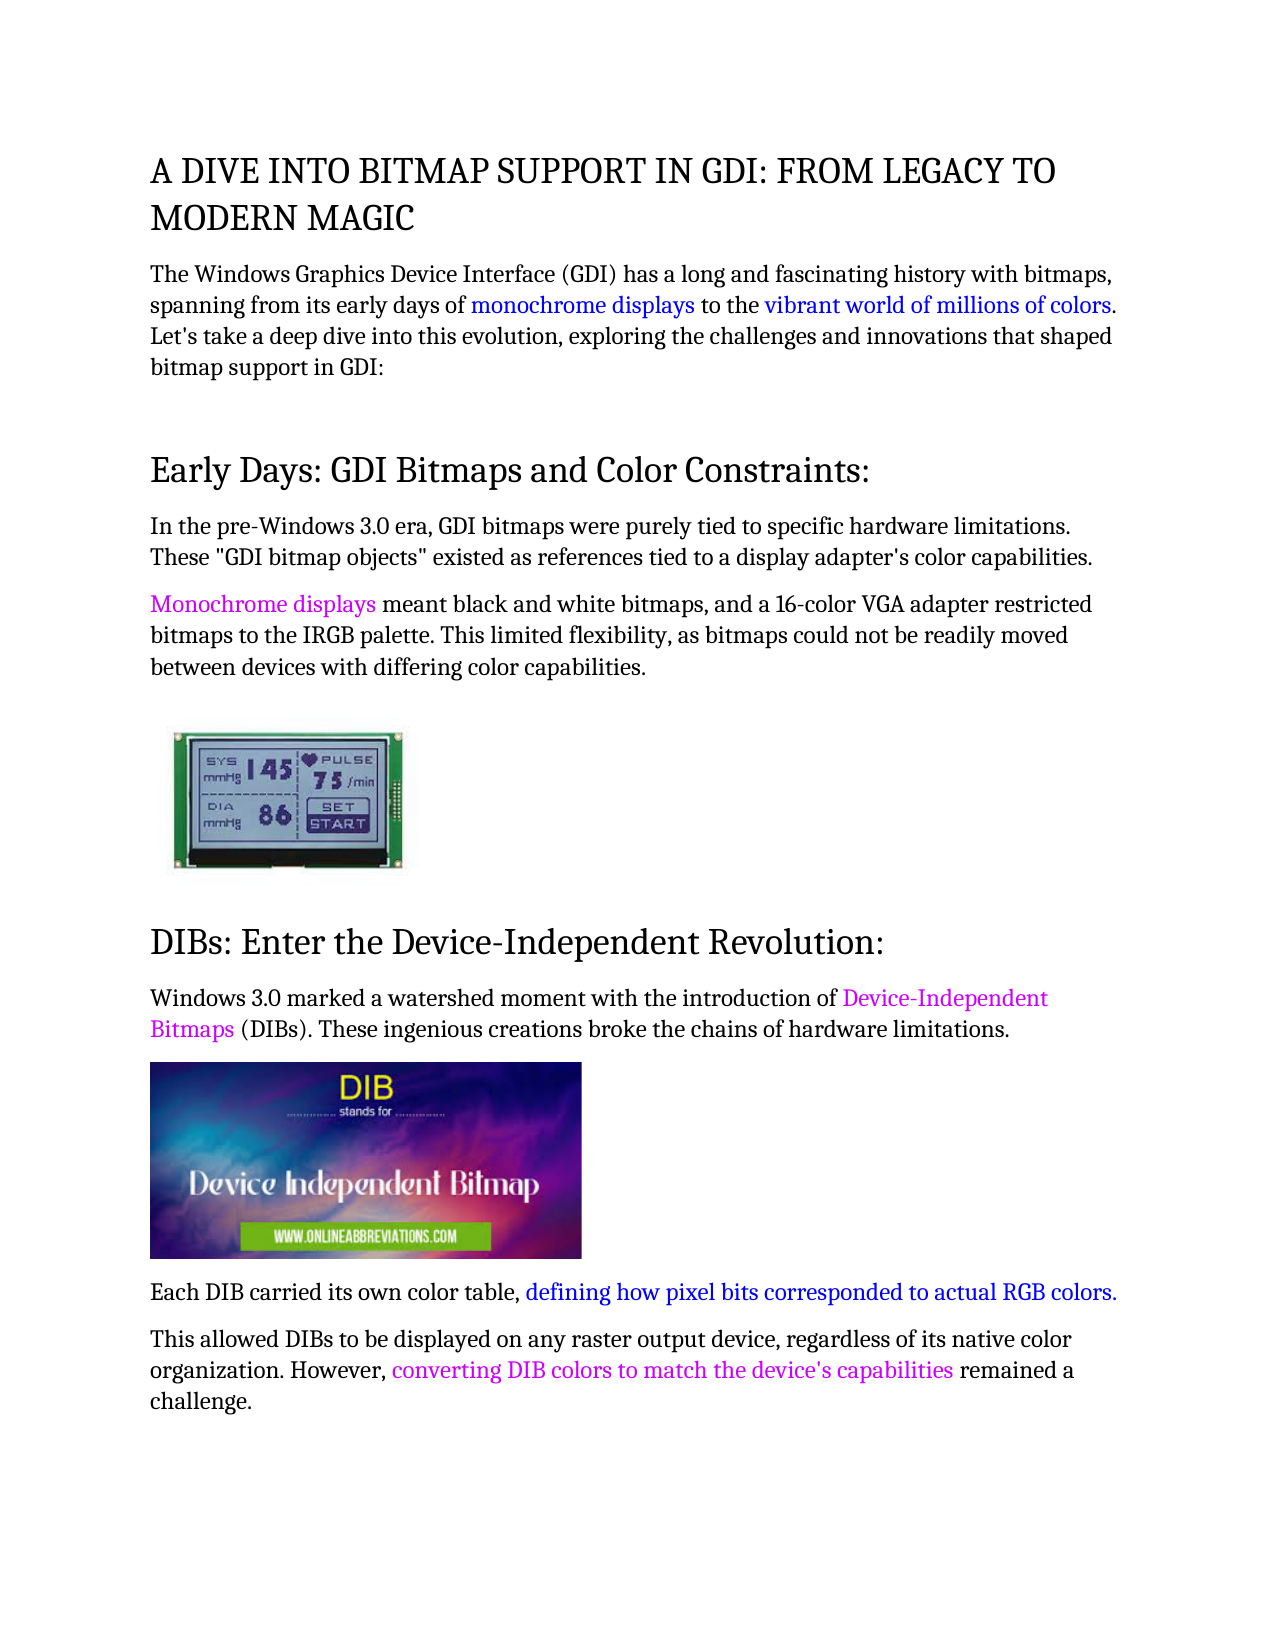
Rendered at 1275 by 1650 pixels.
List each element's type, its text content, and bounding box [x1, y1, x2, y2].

picture [150, 700, 423, 902]
text Each DIB carried its own color table, defining how pixel bits corresponded to actual RGB colors. [150, 1277, 1125, 1306]
text A DIVE INTO BITMAP SUPPORT IN GDI: FROM LEGACY TO MODERN MAGIC [150, 150, 1125, 240]
picture [150, 1062, 582, 1259]
text Early Days: GDI Bitmaps and Color Constraints: [150, 448, 1125, 491]
text DIBs: Enter the Device-Independent Revolution: [150, 921, 1125, 964]
text The Windows Graphics Device Interface (GDI) has a long and fascinating history with bitmaps, spanning from its early days of monochrome displays to the vibrant world of millions of colors. Let's take a deep dive into this evolution, exploring the challenges and innovations that shaped bitmap support in GDI: [150, 260, 1125, 382]
text In the pre-Windows 3.0 era, GDI bitmaps were purely tied to specific hardware limitations. These "GDI bitmap objects" existed as references tied to a display adapter's color capabilities. [150, 512, 1125, 571]
text This allowed DIBs to be displayed on any raster output device, regardless of its native color organization. However, converting DIB colors to match the device's capabilities remained a challenge. [150, 1325, 1125, 1416]
text Windows 3.0 marked a watershed moment with the introduction of Device-Independent Bitmaps (DIBs). These ingenious creations broke the chains of hardware limitations. [150, 984, 1125, 1043]
text Monochrome displays meant black and white bitmaps, and a 16-color VGA adapter restricted bitmaps to the IRGB palette. This limited flexibility, as bitmaps could not be readily moved between devices with differing color capabilities. [150, 590, 1125, 681]
